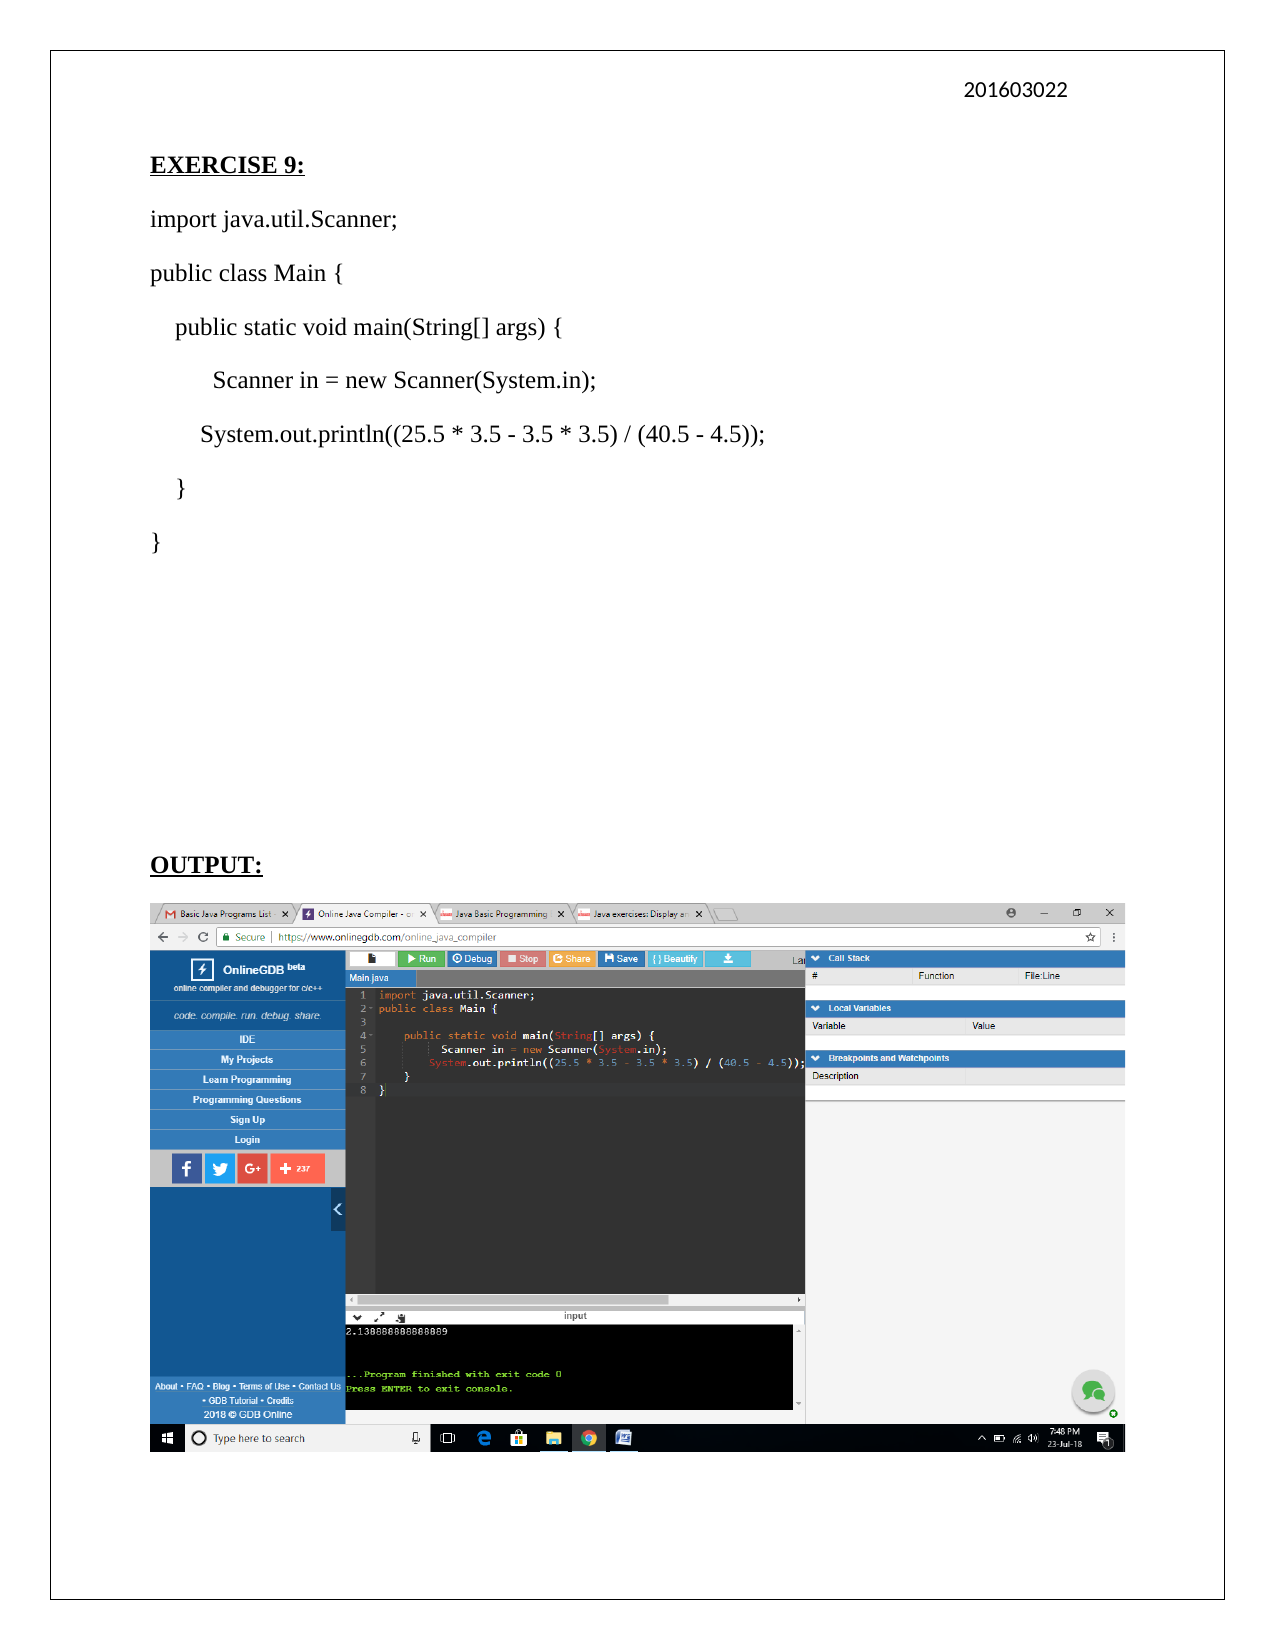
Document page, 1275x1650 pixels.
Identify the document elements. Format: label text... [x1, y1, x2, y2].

text OUTPUT: [150, 850, 1125, 879]
text import java.util.Scanner; [150, 204, 1125, 233]
text } [150, 527, 1125, 556]
text System.out.println((25.5 * 3.5 - 3.5 * 3.5) / (40.5 - 4.5)); [150, 419, 1125, 448]
text EXERCISE 9: [150, 150, 1125, 179]
text } [150, 473, 1125, 502]
text Scanner in = new Scanner(System.in); [150, 365, 1125, 394]
picture [150, 903, 1125, 1452]
text public static void main(String[] args) { [150, 312, 1125, 340]
text public class Main { [150, 258, 1125, 286]
